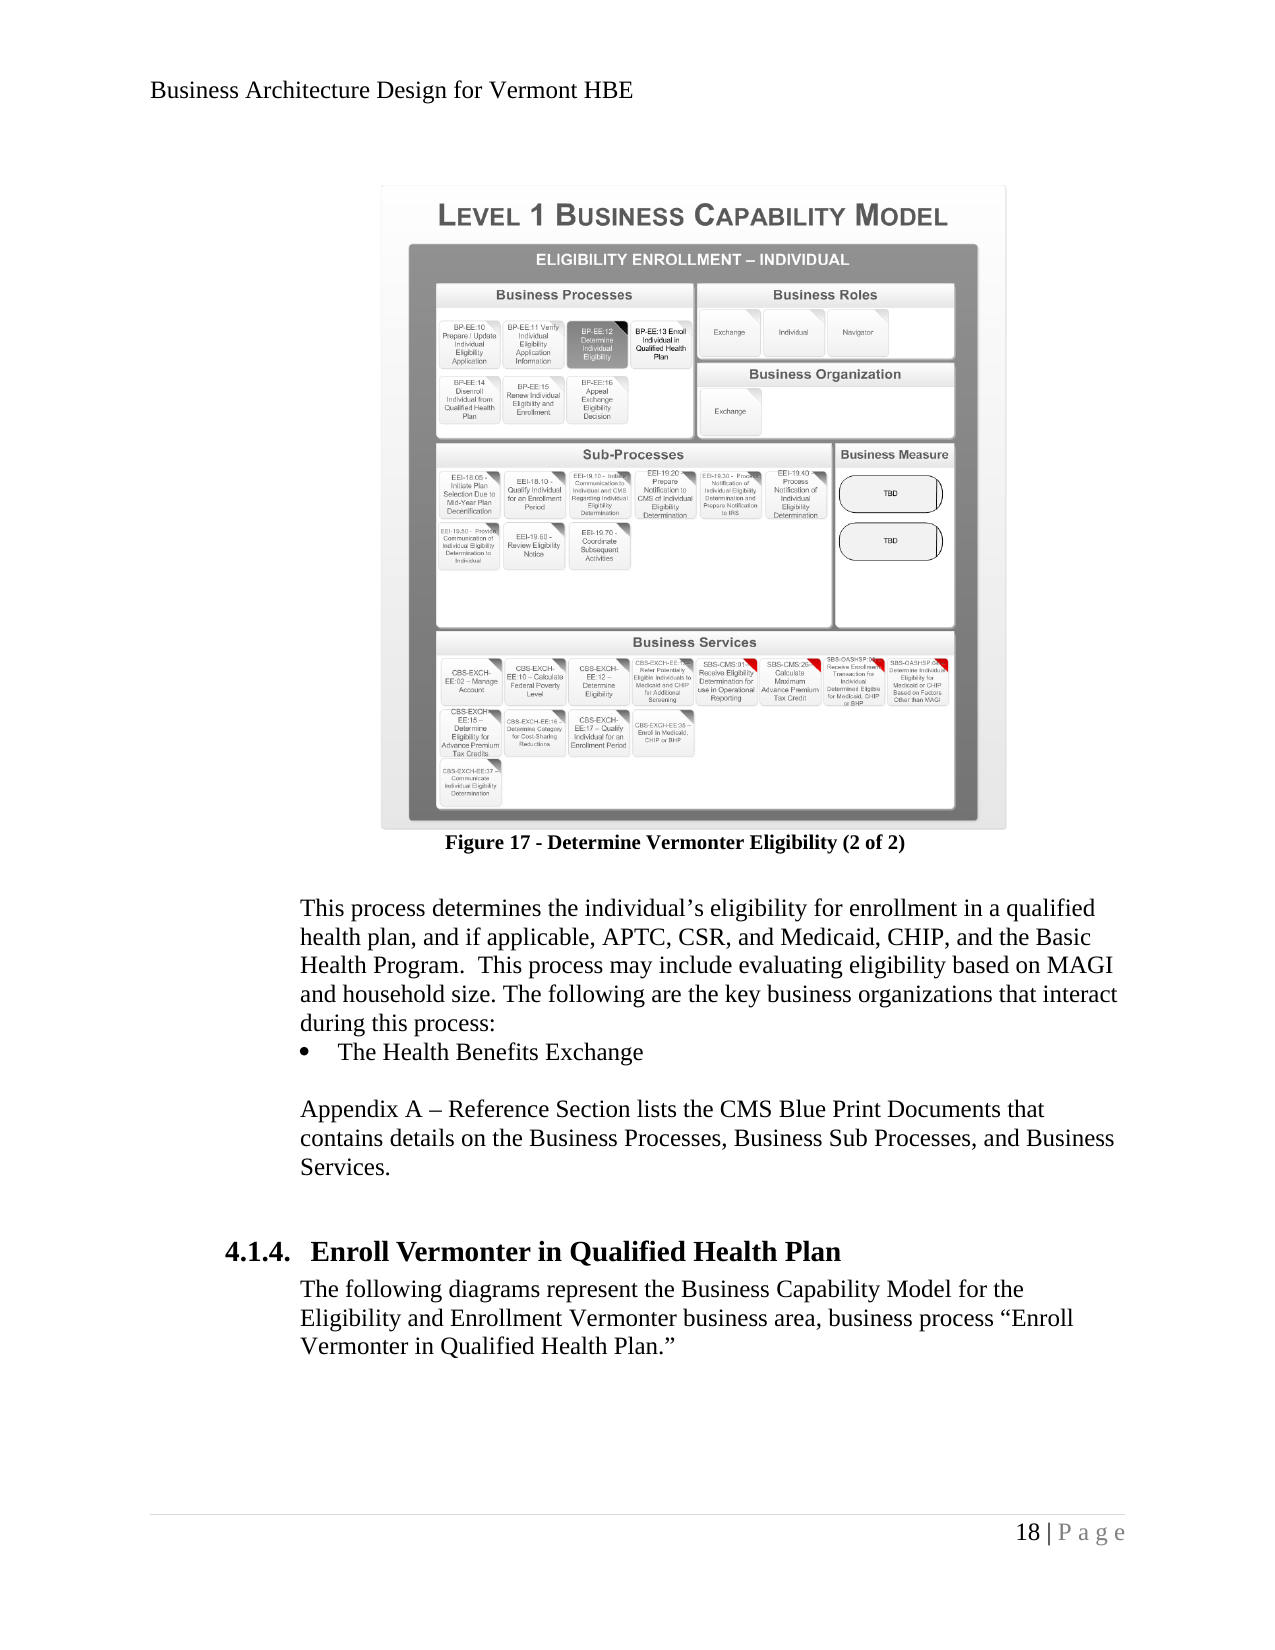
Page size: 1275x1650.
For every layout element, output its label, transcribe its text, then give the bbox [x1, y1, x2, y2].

list This process determines the individual’s eligibility for enrollment in a qualified health plan, and if applicable, APTC, CSR, and Medicaid, CHIP, and the Basic Health Program. This process may include evaluating eligibility based on MAGI and household size. The following are the key business organizations that interact during this process: [300, 893, 1125, 1037]
picture [380, 185, 1007, 830]
list The Health Benefits Exchange [300, 1037, 1125, 1065]
text Appendix A – Reference Section lists the CMS Blue Print Documents that contains details on the Business Processes, Business Sub Processes, and Business Services. [300, 1094, 1125, 1180]
list The following diagrams represent the Business Capability Model for the Eligibility and Enrollment Vermonter business area, business process “Enroll Vermonter in Qualified Health Plan.” [300, 1274, 1125, 1360]
subtitle Enroll Vermonter in Qualified Health Plan [225, 1234, 1125, 1268]
